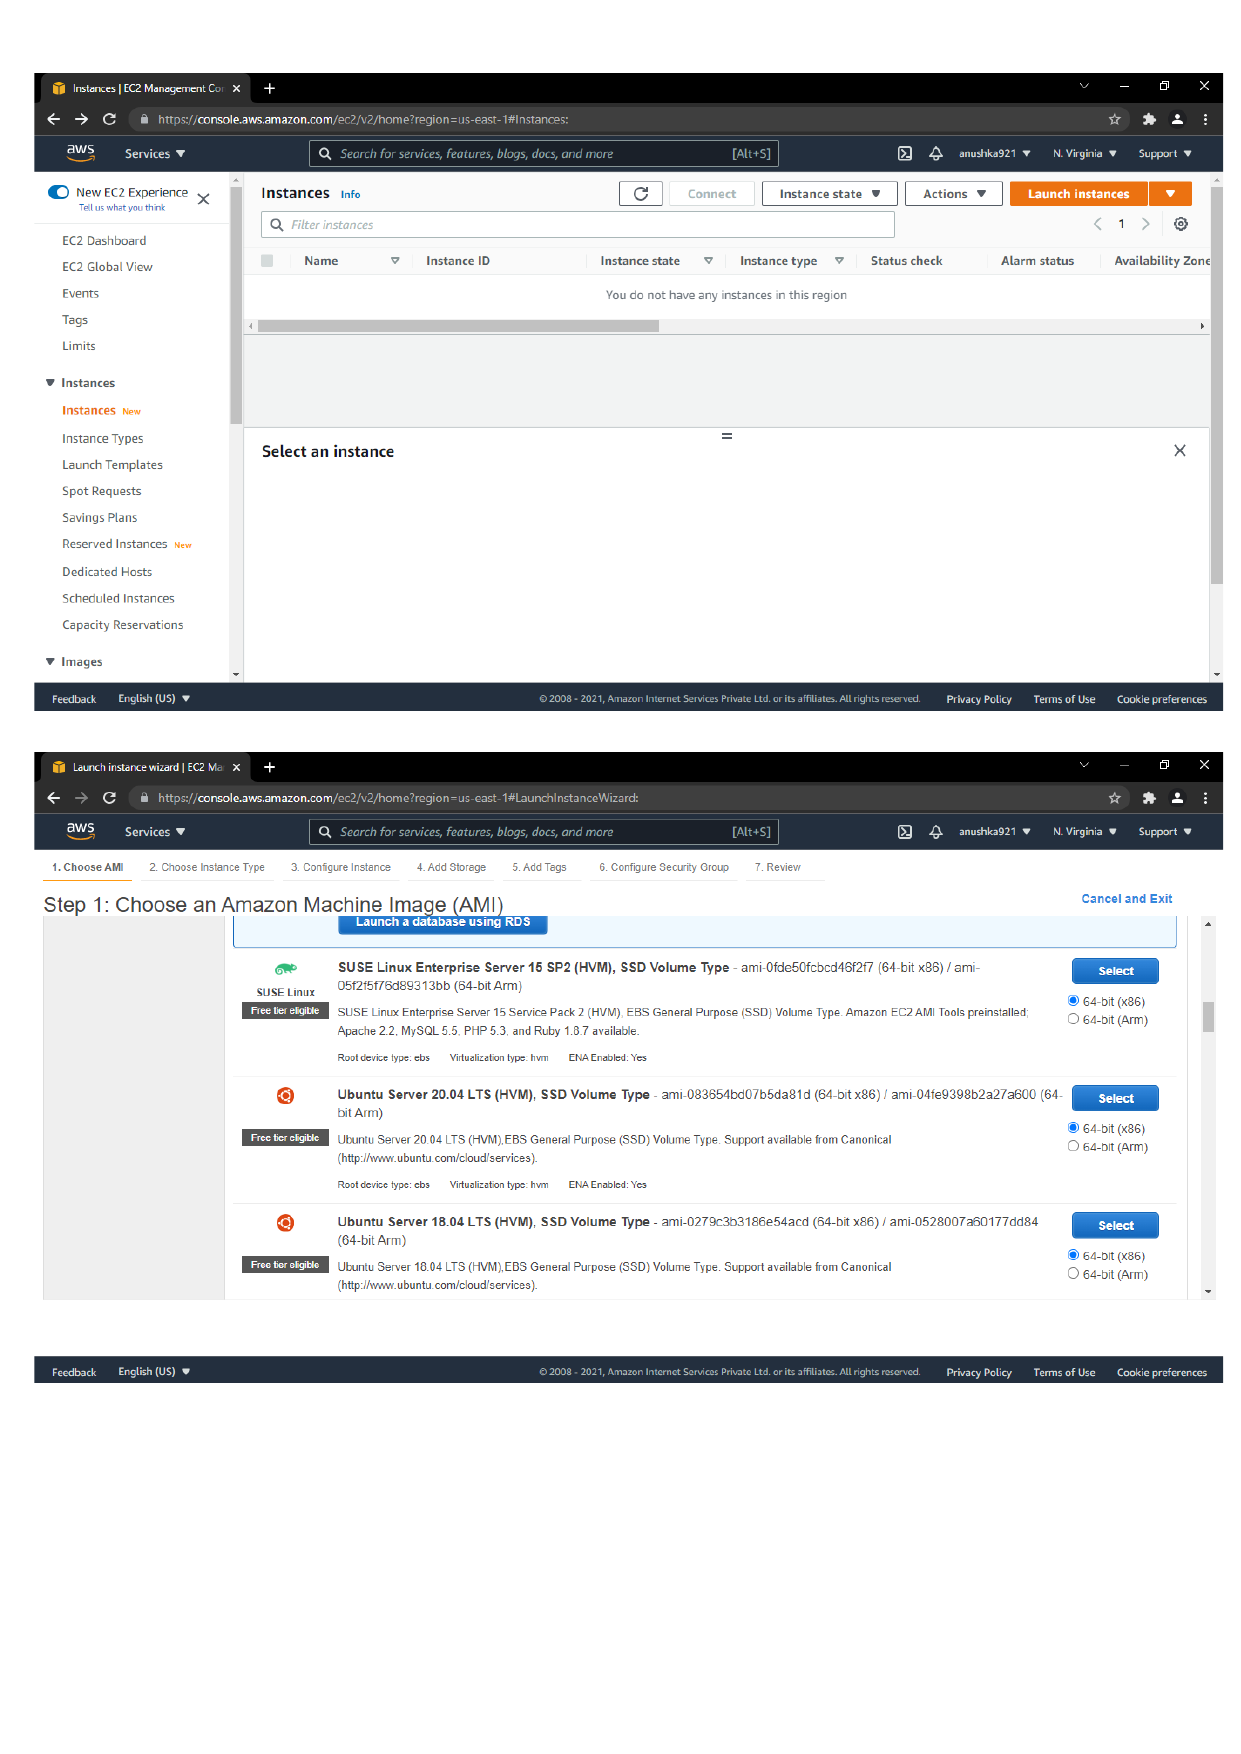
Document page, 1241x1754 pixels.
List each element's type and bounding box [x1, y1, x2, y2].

picture [34, 73, 1224, 711]
picture [34, 752, 1224, 1383]
